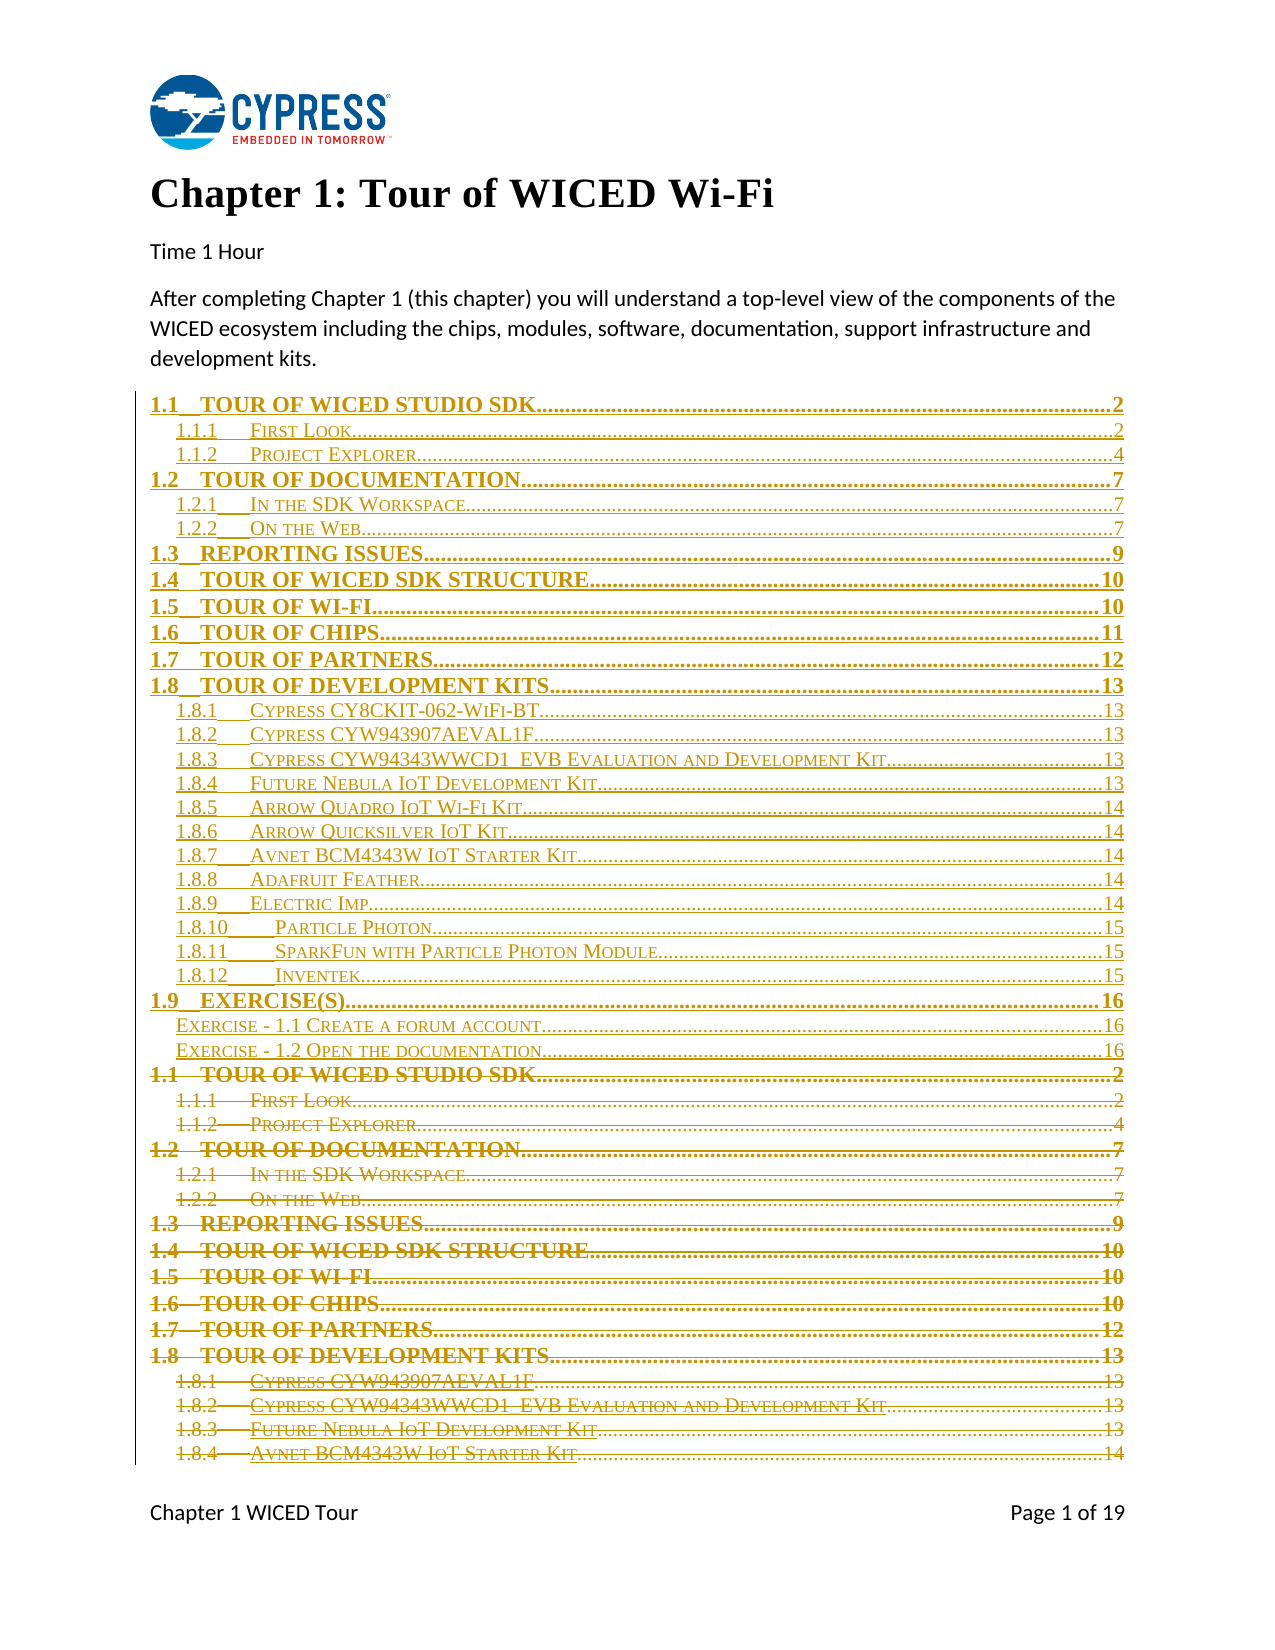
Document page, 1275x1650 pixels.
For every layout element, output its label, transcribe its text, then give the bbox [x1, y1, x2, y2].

text Chapter 1: Tour of WICED Wi-Fi [150, 169, 1125, 217]
text Time 1 Hour [150, 237, 1125, 265]
picture [150, 75, 392, 150]
text After completing Chapter 1 (this chapter) you will understand a top-level view of the components of the WICED ecosystem including the chips, modules, software, documentation, support infrastructure and development kits. [150, 284, 1125, 372]
